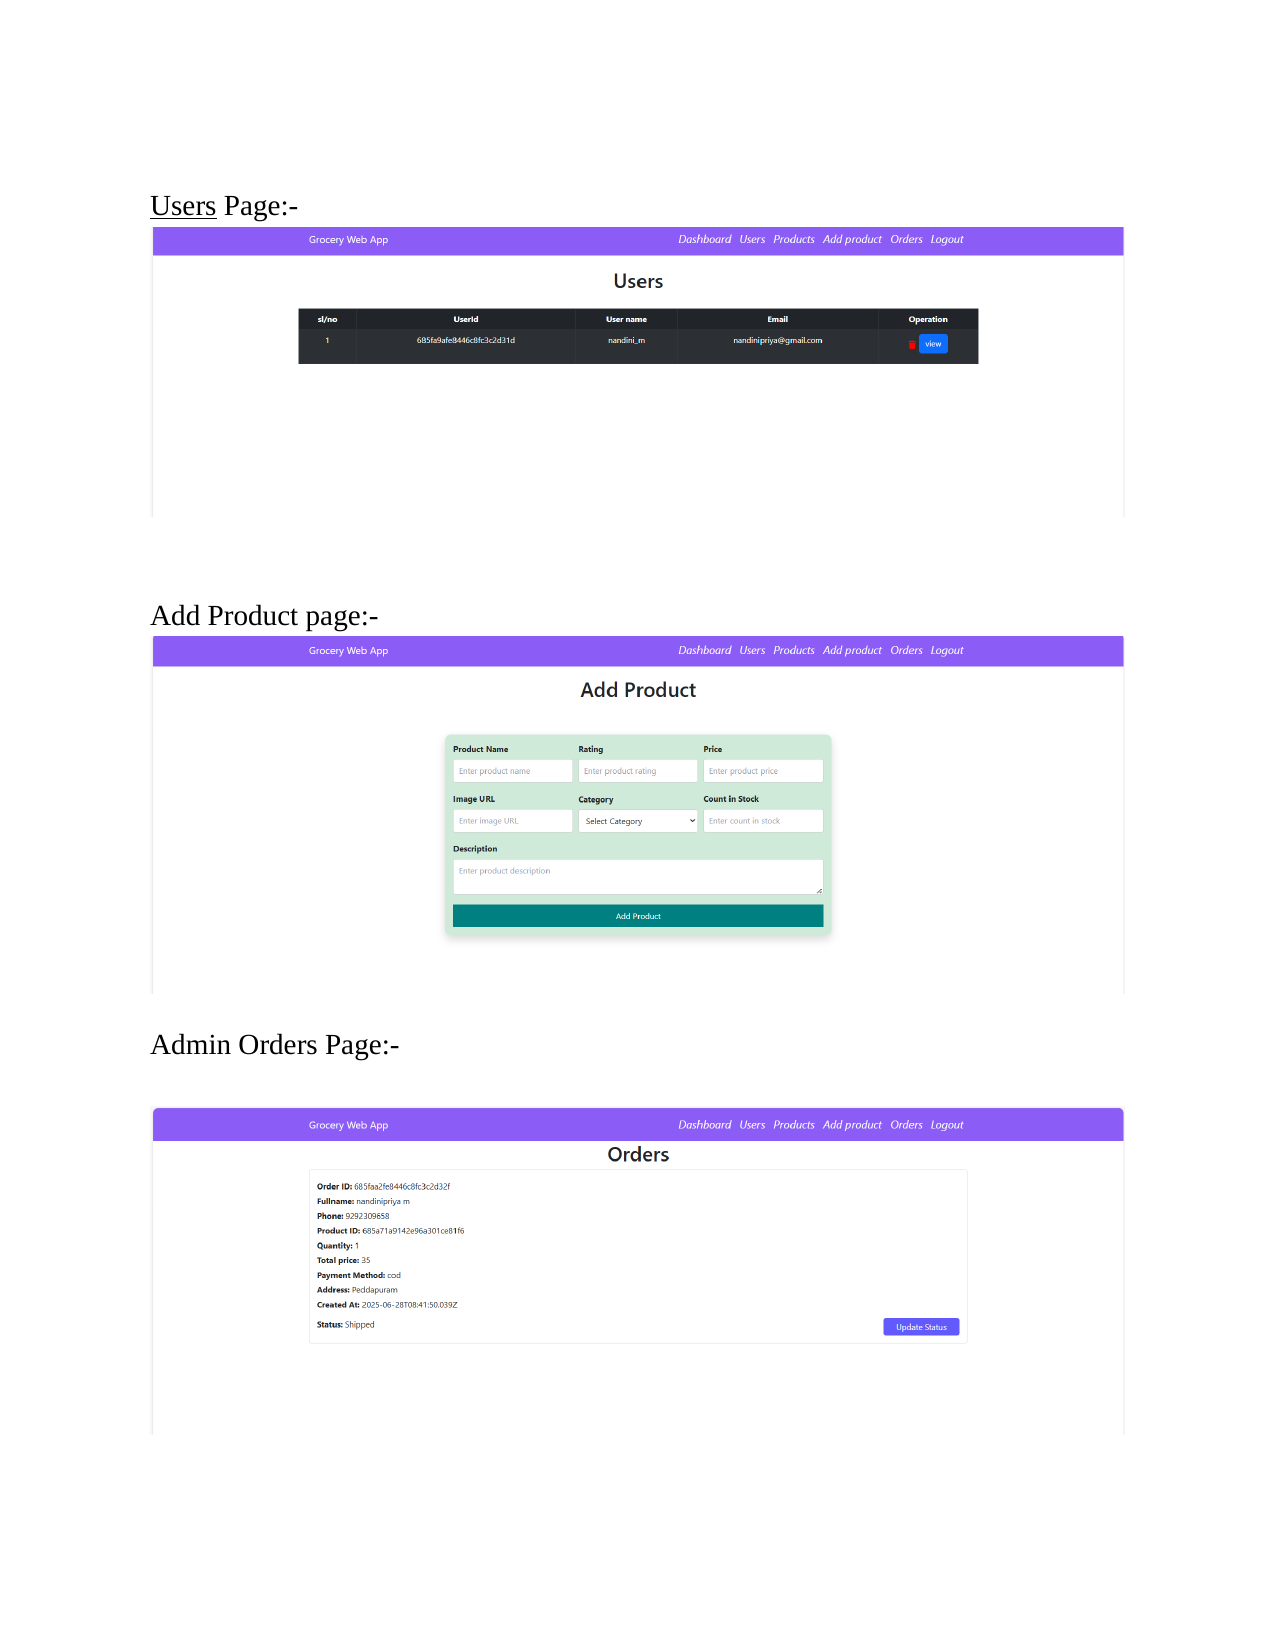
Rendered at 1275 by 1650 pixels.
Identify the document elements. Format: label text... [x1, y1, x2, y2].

text Users Page:- [150, 188, 1125, 222]
picture [150, 227, 1125, 517]
picture [150, 636, 1125, 994]
picture [150, 1106, 1125, 1435]
text Add Product page:- [150, 598, 1125, 632]
text Admin Orders Page:- [150, 1027, 1125, 1061]
